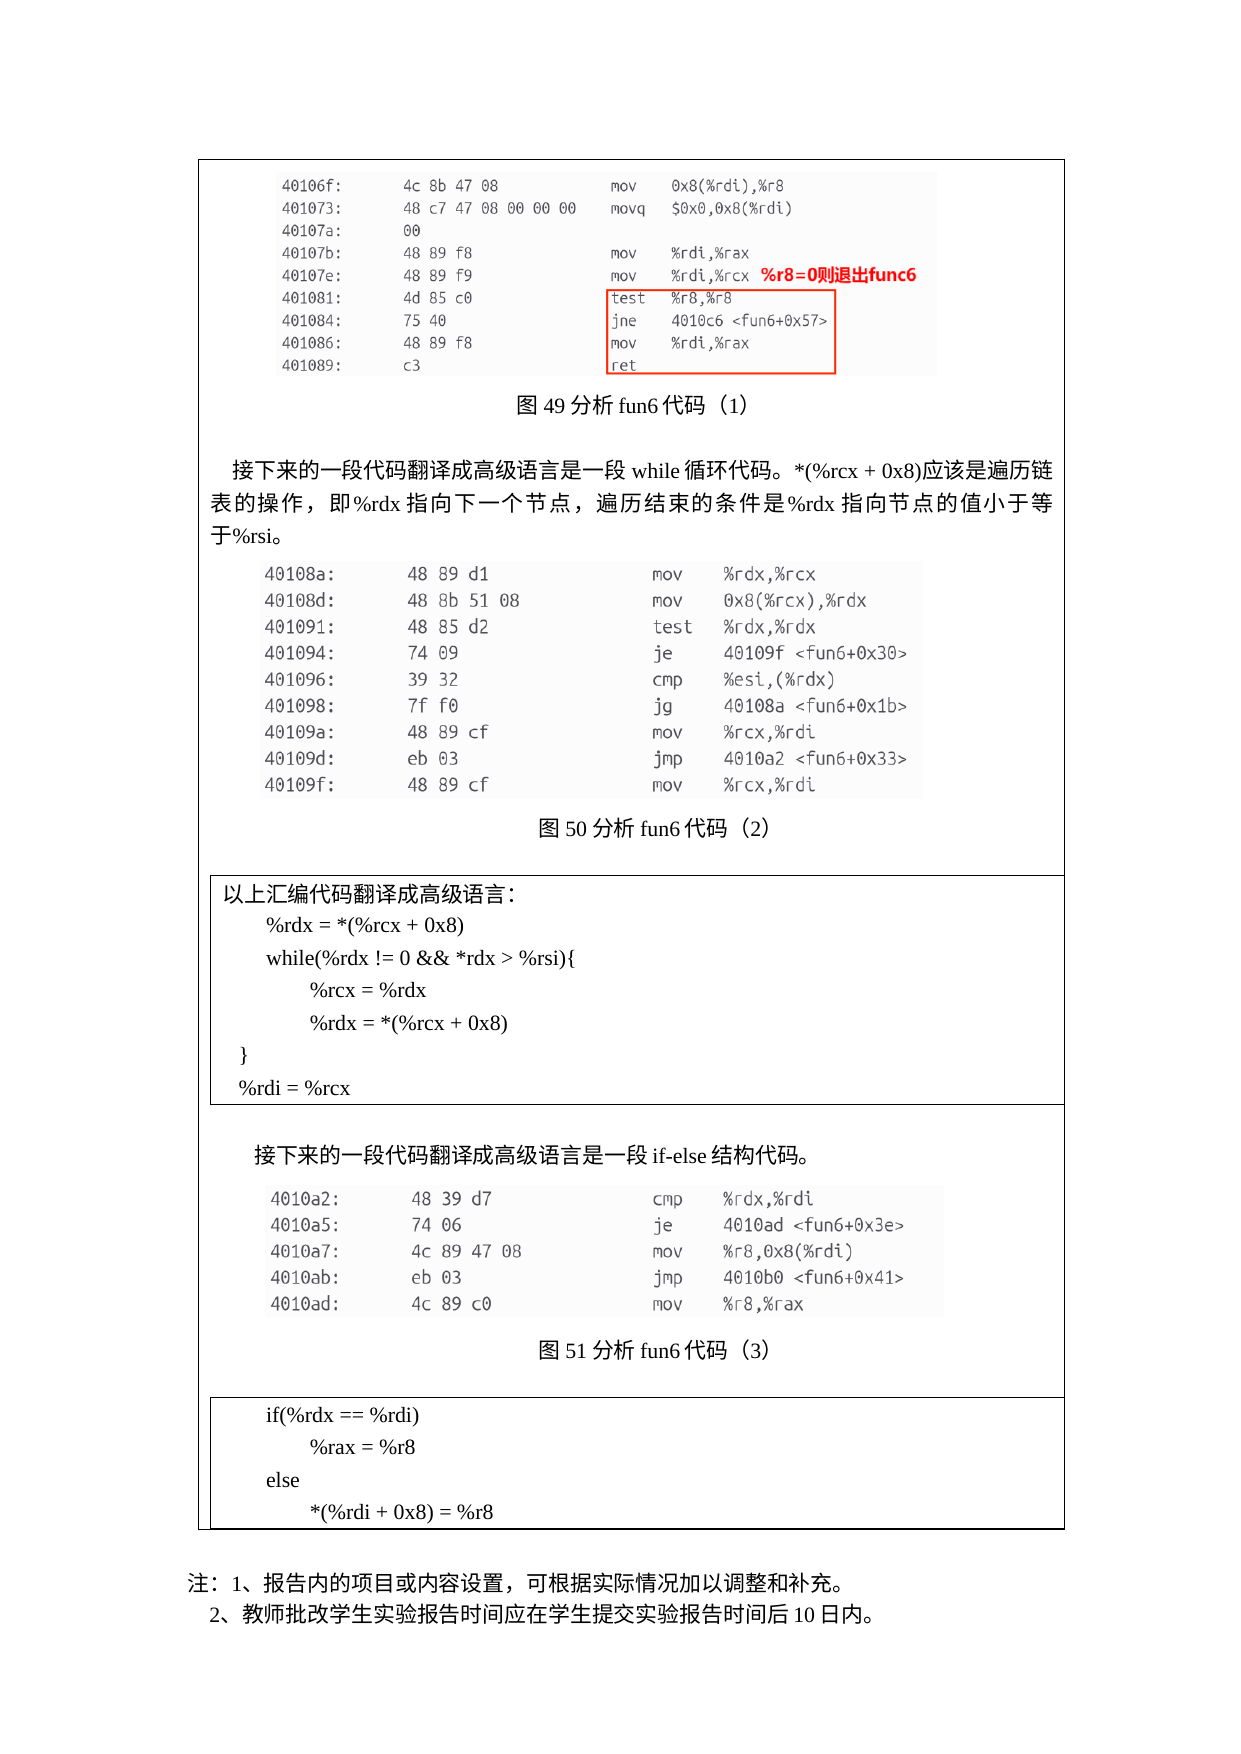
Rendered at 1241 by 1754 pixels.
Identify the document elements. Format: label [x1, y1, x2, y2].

table_cell [199, 160, 1064, 1529]
picture [259, 561, 923, 799]
picture [275, 172, 938, 376]
picture [265, 1185, 944, 1317]
